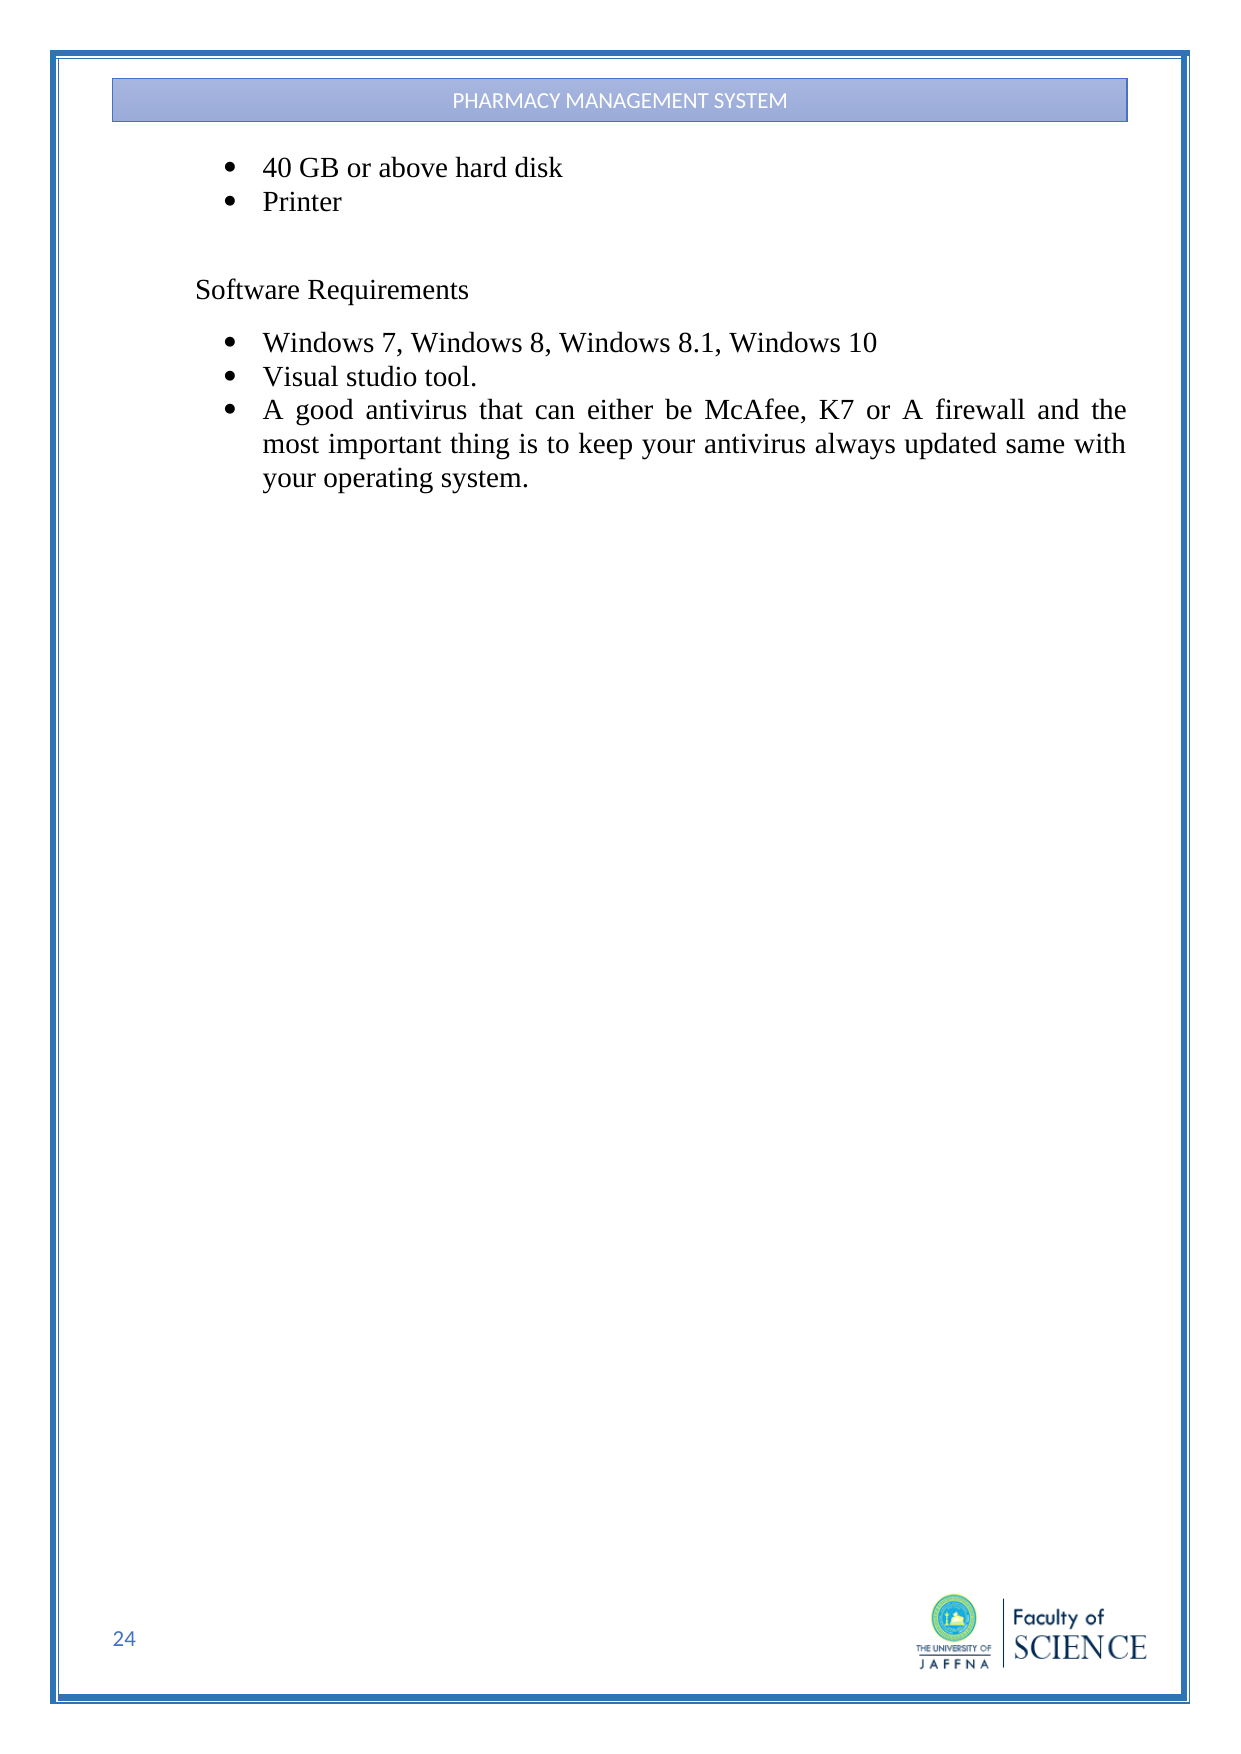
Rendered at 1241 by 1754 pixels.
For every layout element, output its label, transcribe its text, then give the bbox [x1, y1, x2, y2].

picture [879, 1589, 1181, 1674]
list Printer [225, 184, 1127, 217]
list Windows 7, Windows 8, Windows 8.1, Windows 10 [225, 325, 1127, 359]
list Visual studio tool. [225, 359, 1127, 392]
list A good antivirus that can either be McAfee, K7 or A firewall and the most important thing is to keep your antivirus always updated same with your operating system. [225, 392, 1127, 493]
text Software Requirements [187, 272, 1128, 306]
list 40 GB or above hard disk [225, 150, 1127, 184]
